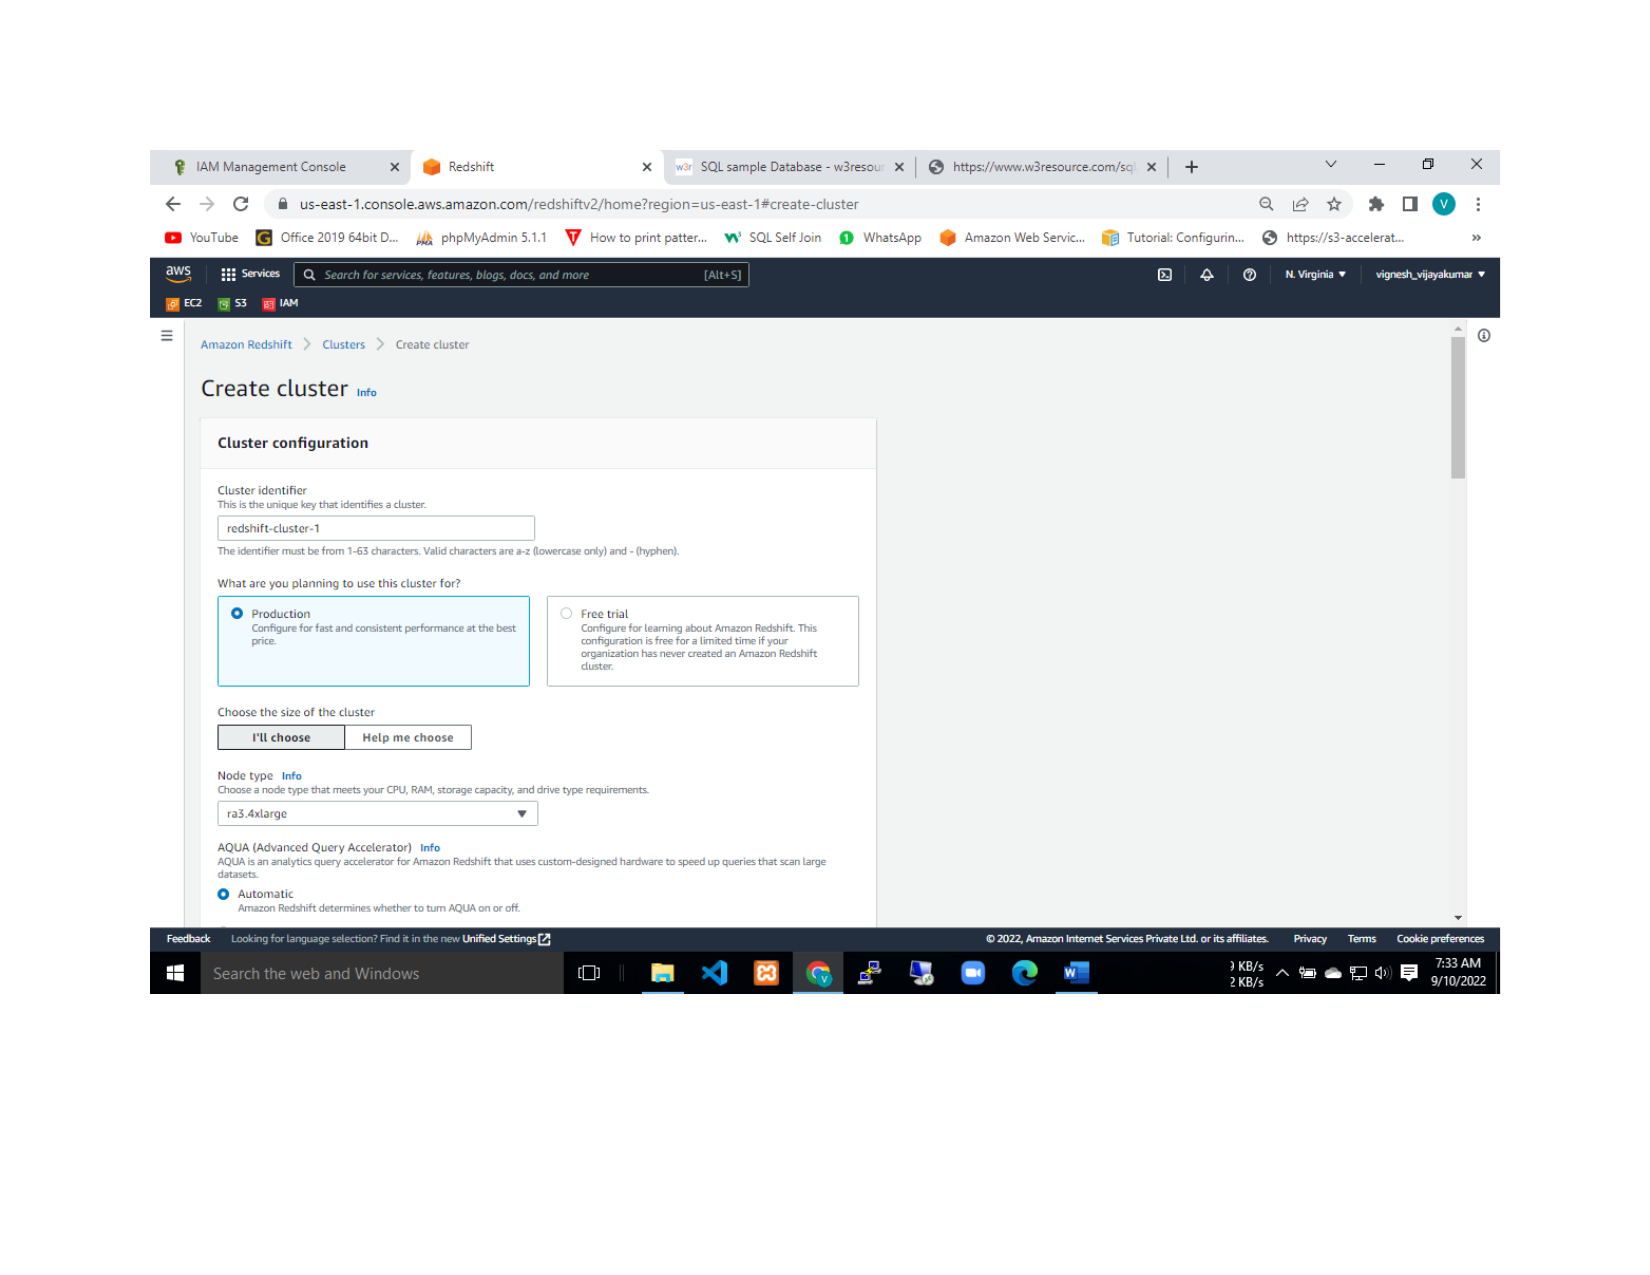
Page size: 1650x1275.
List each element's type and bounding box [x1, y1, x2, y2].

picture [150, 150, 1500, 994]
